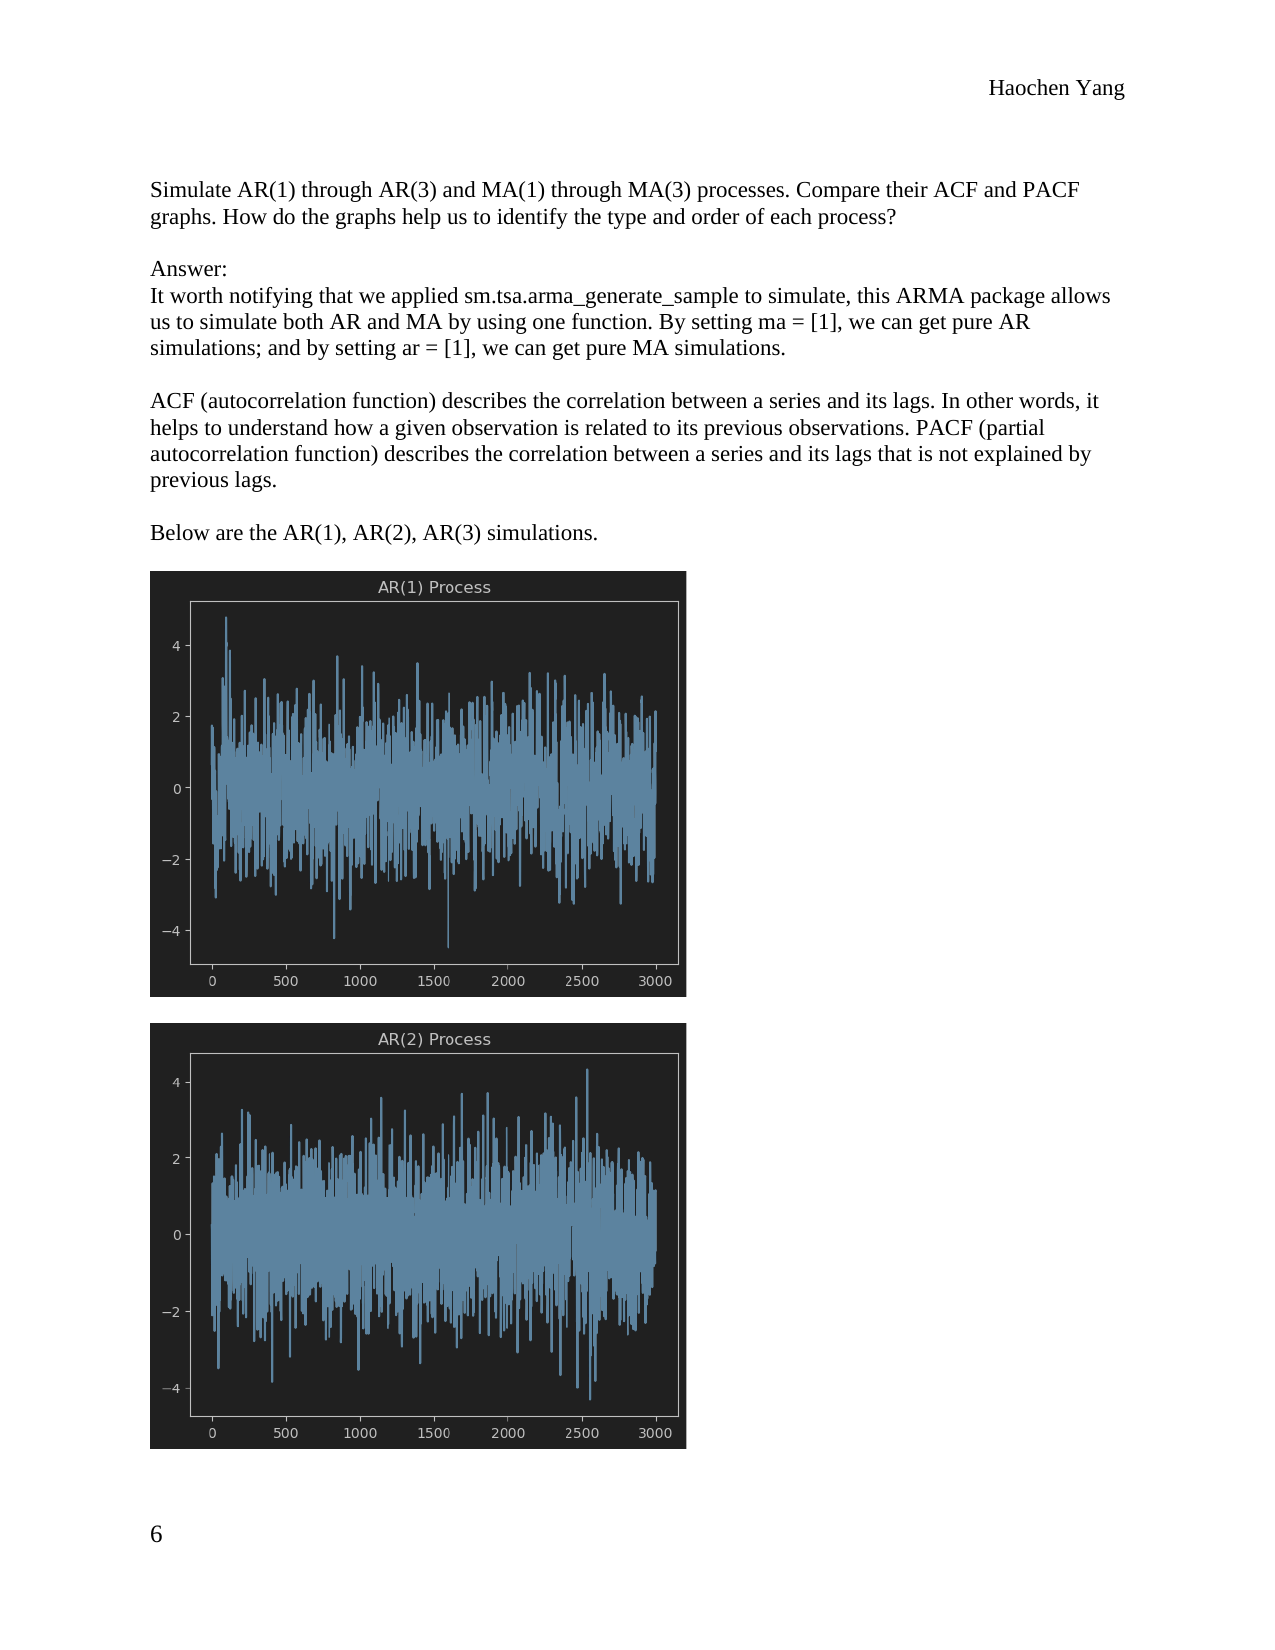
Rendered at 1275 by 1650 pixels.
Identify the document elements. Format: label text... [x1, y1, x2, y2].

text Below are the AR(1), AR(2), AR(3) simulations. [150, 519, 1125, 545]
text Answer: [150, 255, 1125, 282]
text ACF (autocorrelation function) describes the correlation between a series and its lags. In other words, it helps to understand how a given observation is related to its previous observations. PACF (partial autocorrelation function) describes the correlation between a series and its lags that is not explained by previous lags. [150, 387, 1125, 493]
picture [150, 1023, 687, 1449]
text Simulate AR(1) through AR(3) and MA(1) through MA(3) processes. Compare their ACF and PACF graphs. How do the graphs help us to identify the type and order of each process? [150, 176, 1125, 229]
text It worth notifying that we applied sm.tsa.arma_generate_sample to simulate, this ARMA package allows us to simulate both AR and MA by using one function. By setting ma = [1], we can get pure AR simulations; and by setting ar = [1], we can get pure MA simulations. [150, 282, 1125, 361]
picture [150, 571, 687, 997]
